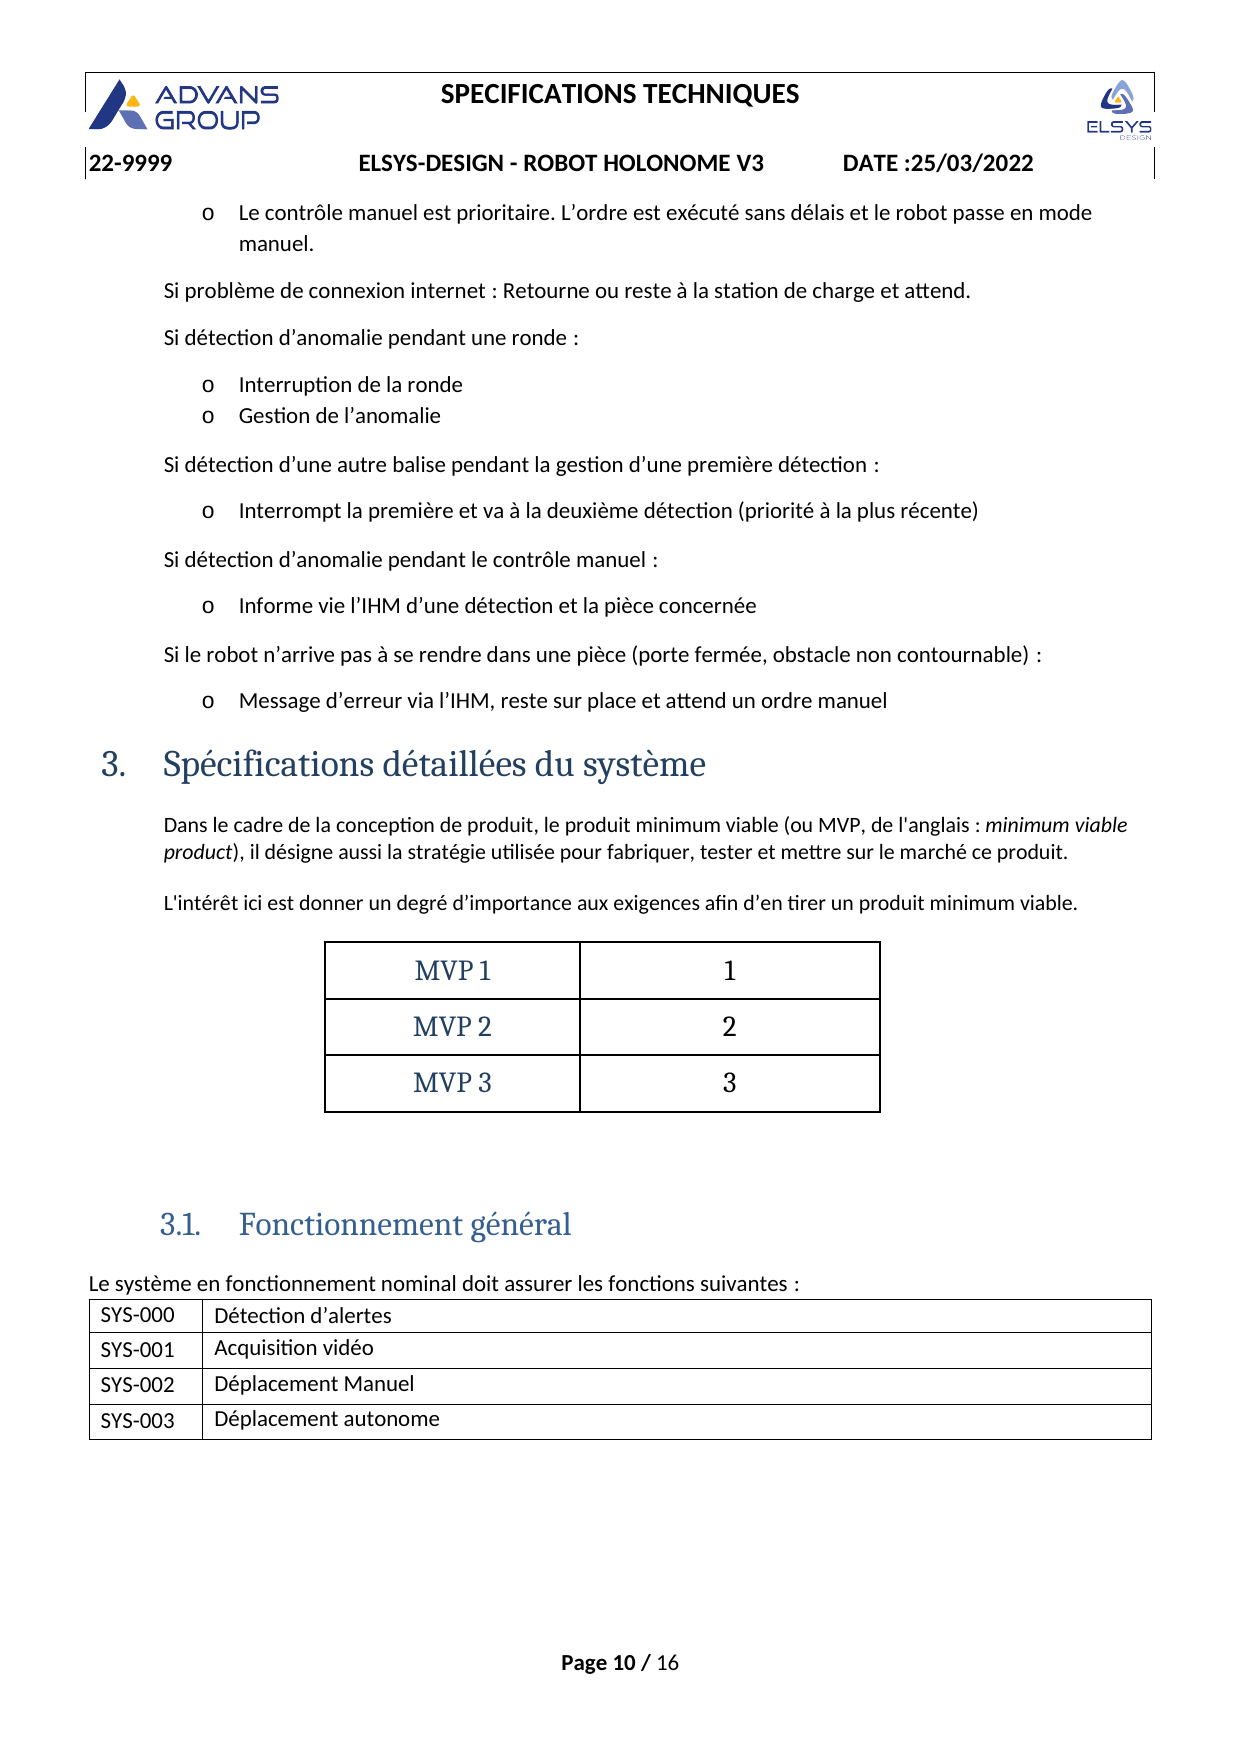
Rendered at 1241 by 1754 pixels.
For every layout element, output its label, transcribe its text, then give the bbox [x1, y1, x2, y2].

text Si problème de connexion internet : Retourne ou reste à la station de charge et attend. [163, 276, 1152, 304]
picture [1087, 80, 1152, 140]
subtitle Spécifications détaillées du système [126, 743, 1152, 786]
list Gestion de l’anomalie [201, 402, 1152, 431]
text Le système en fonctionnement nominal doit assurer les fonctions suivantes : [88, 1269, 1152, 1297]
subtitle Fonctionnement général [201, 1206, 1152, 1244]
table_header 1 [581, 943, 879, 998]
table_cell 3 [581, 1056, 879, 1111]
list Informe vie l’IHM d’une détection et la pièce concernée [201, 592, 1152, 621]
picture [88, 79, 279, 130]
text Si détection d’anomalie pendant le contrôle manuel : [163, 545, 1152, 573]
text Si le robot n’arrive pas à se rendre dans une pièce (porte fermée, obstacle non contournable) : [163, 640, 1152, 668]
table_cell SYS-003 [90, 1405, 202, 1439]
text Si détection d’une autre balise pendant la gestion d’une première détection : [163, 450, 1152, 478]
table_cell Déplacement autonome [203, 1405, 1151, 1439]
list Interruption de la ronde [201, 370, 1152, 399]
list Message d’erreur via l’IHM, reste sur place et attend un ordre manuel [201, 687, 1152, 716]
table_cell MVP 3 [326, 1056, 579, 1111]
text Si détection d’anomalie pendant une ronde : [163, 323, 1152, 351]
table_cell SYS-002 [90, 1369, 202, 1403]
table_header MVP 1 [326, 943, 579, 998]
table_header Détection d’alertes [203, 1300, 1151, 1332]
list Le contrôle manuel est prioritaire. L’ordre est exécuté sans délais et le robot passe en mode manuel. [201, 198, 1152, 258]
list Interrompt la première et va à la deuxième détection (priorité à la plus récente) [201, 497, 1152, 526]
table_header SYS-000 [90, 1300, 202, 1332]
table_cell Acquisition vidéo [203, 1333, 1151, 1368]
table_cell MVP 2 [326, 1000, 579, 1054]
table_cell Déplacement Manuel [203, 1369, 1151, 1403]
table_cell SYS-001 [90, 1333, 202, 1368]
table_cell 2 [581, 1000, 879, 1054]
text L'intérêt ici est donner un degré d’importance aux exigences afin d’en tirer un produit minimum viable. [163, 889, 1152, 916]
